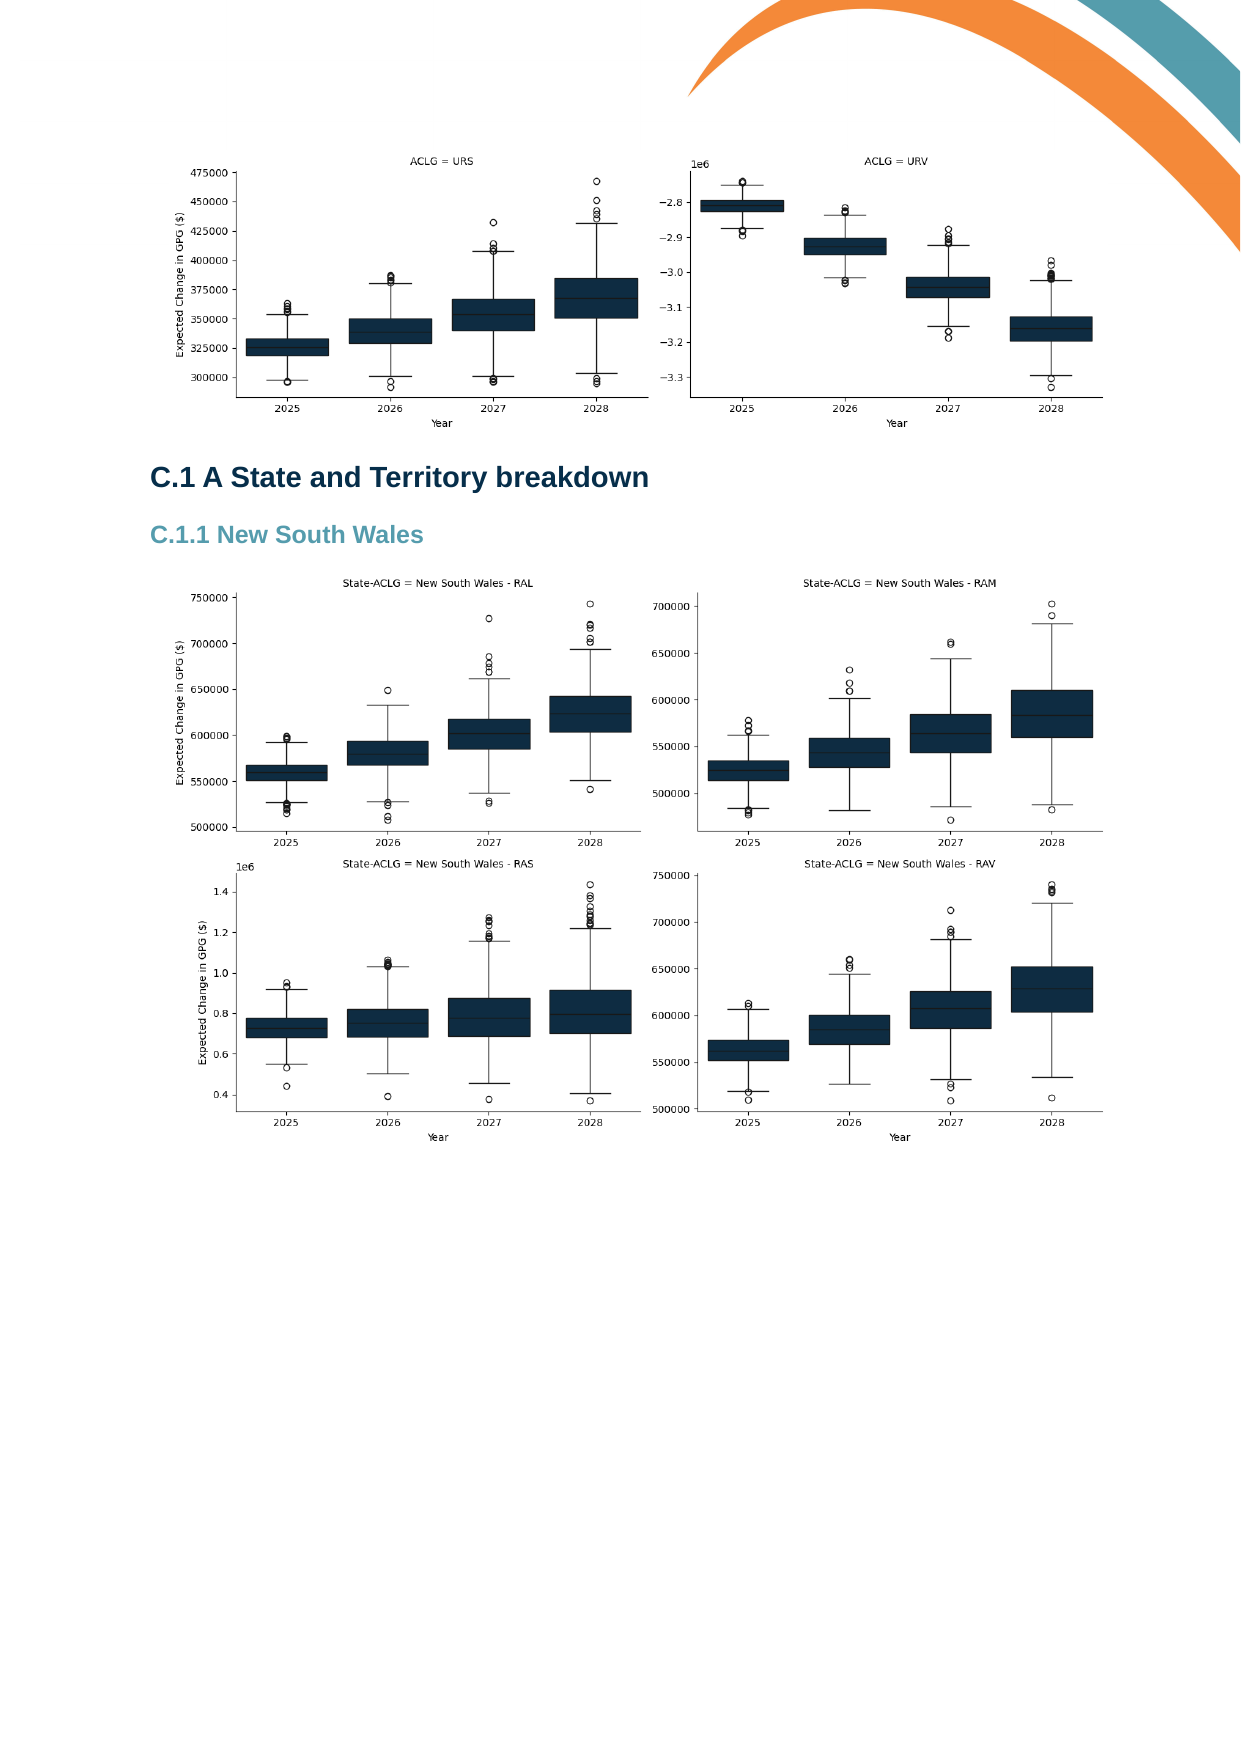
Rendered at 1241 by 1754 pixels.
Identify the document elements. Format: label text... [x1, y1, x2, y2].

picture [168, 571, 1109, 1150]
subtitle C.1 A State and Territory breakdown [150, 460, 1090, 494]
picture [19, 0, 1241, 436]
subtitle C.1.1 New South Wales [150, 520, 1090, 548]
